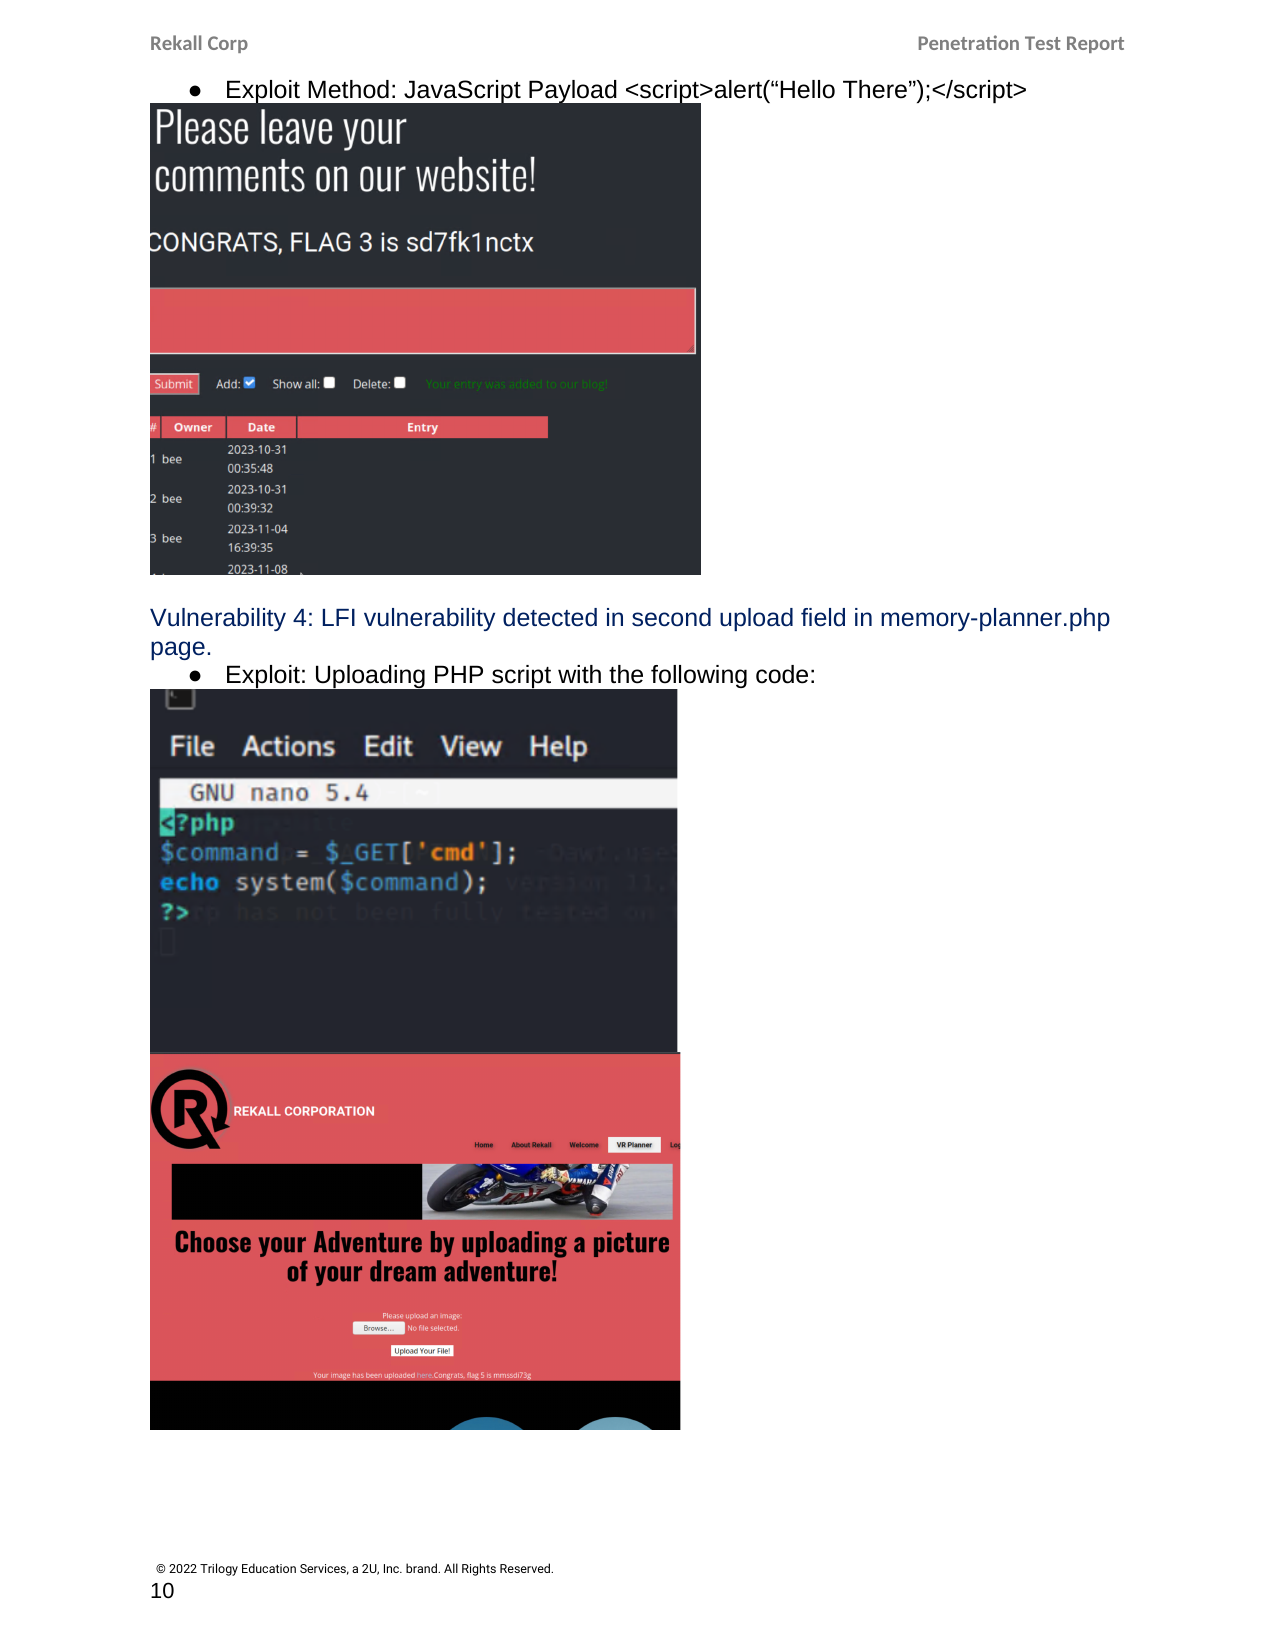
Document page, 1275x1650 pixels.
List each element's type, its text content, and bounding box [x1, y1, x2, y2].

subtitle Vulnerability 4: LFI vulnerability detected in second upload field in memory-planner.php page. [150, 603, 1125, 660]
list Exploit: Uploading PHP script with the following code: [187, 660, 1125, 689]
picture [150, 103, 701, 575]
list Exploit Method: JavaScript Payload <script>alert(“Hello There”);</script> [187, 75, 1125, 104]
picture [150, 689, 681, 1430]
